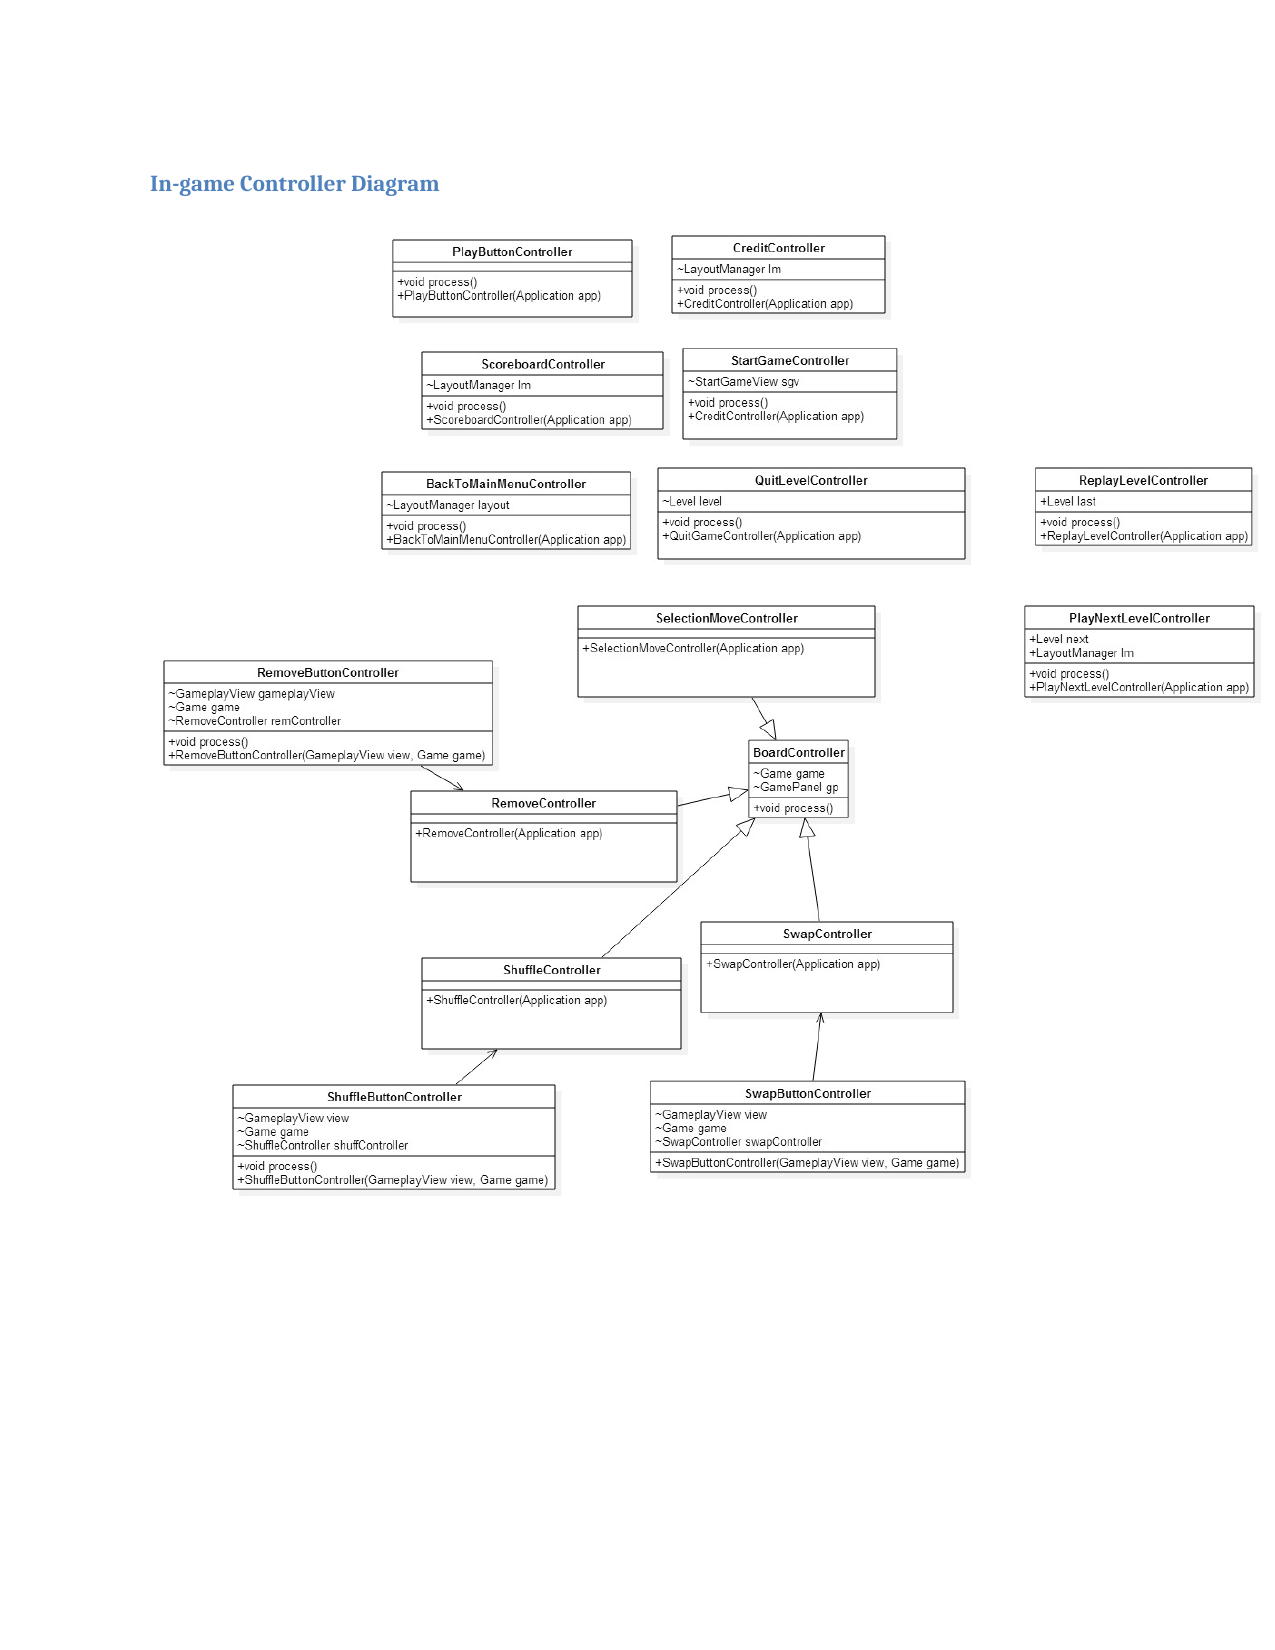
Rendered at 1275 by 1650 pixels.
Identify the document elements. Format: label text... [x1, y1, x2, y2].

picture [150, 201, 1275, 1198]
subtitle In-game Controller Diagram [150, 171, 1125, 197]
